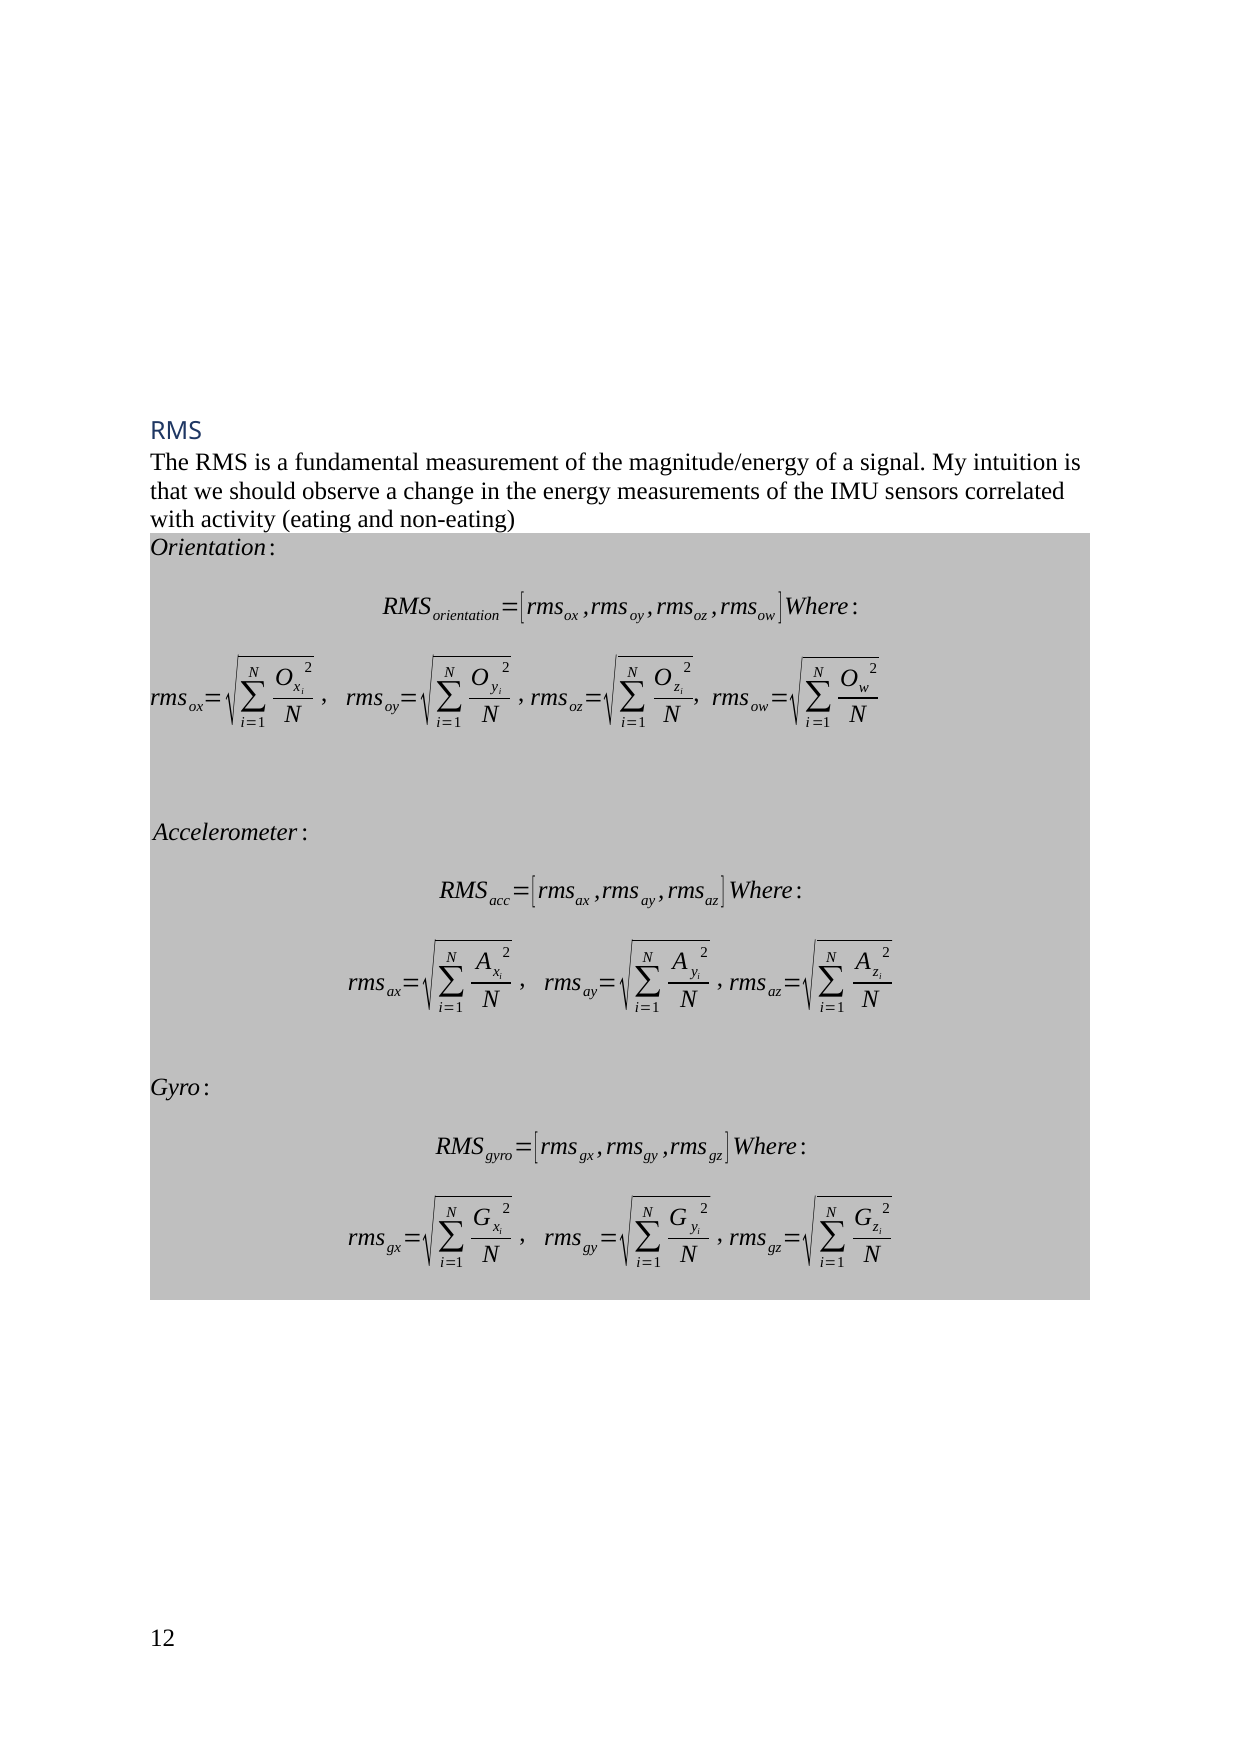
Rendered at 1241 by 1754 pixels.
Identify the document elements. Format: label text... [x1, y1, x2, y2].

text , , [150, 1194, 1090, 1272]
text , , , [150, 654, 1090, 731]
text , , [150, 938, 1090, 1016]
subtitle RMS [150, 413, 1090, 447]
text The RMS is a fundamental measurement of the magnitude/energy of a signal. My intuition is that we should observe a change in the energy measurements of the IMU sensors correlated with activity (eating and non-eating) [150, 447, 1090, 533]
